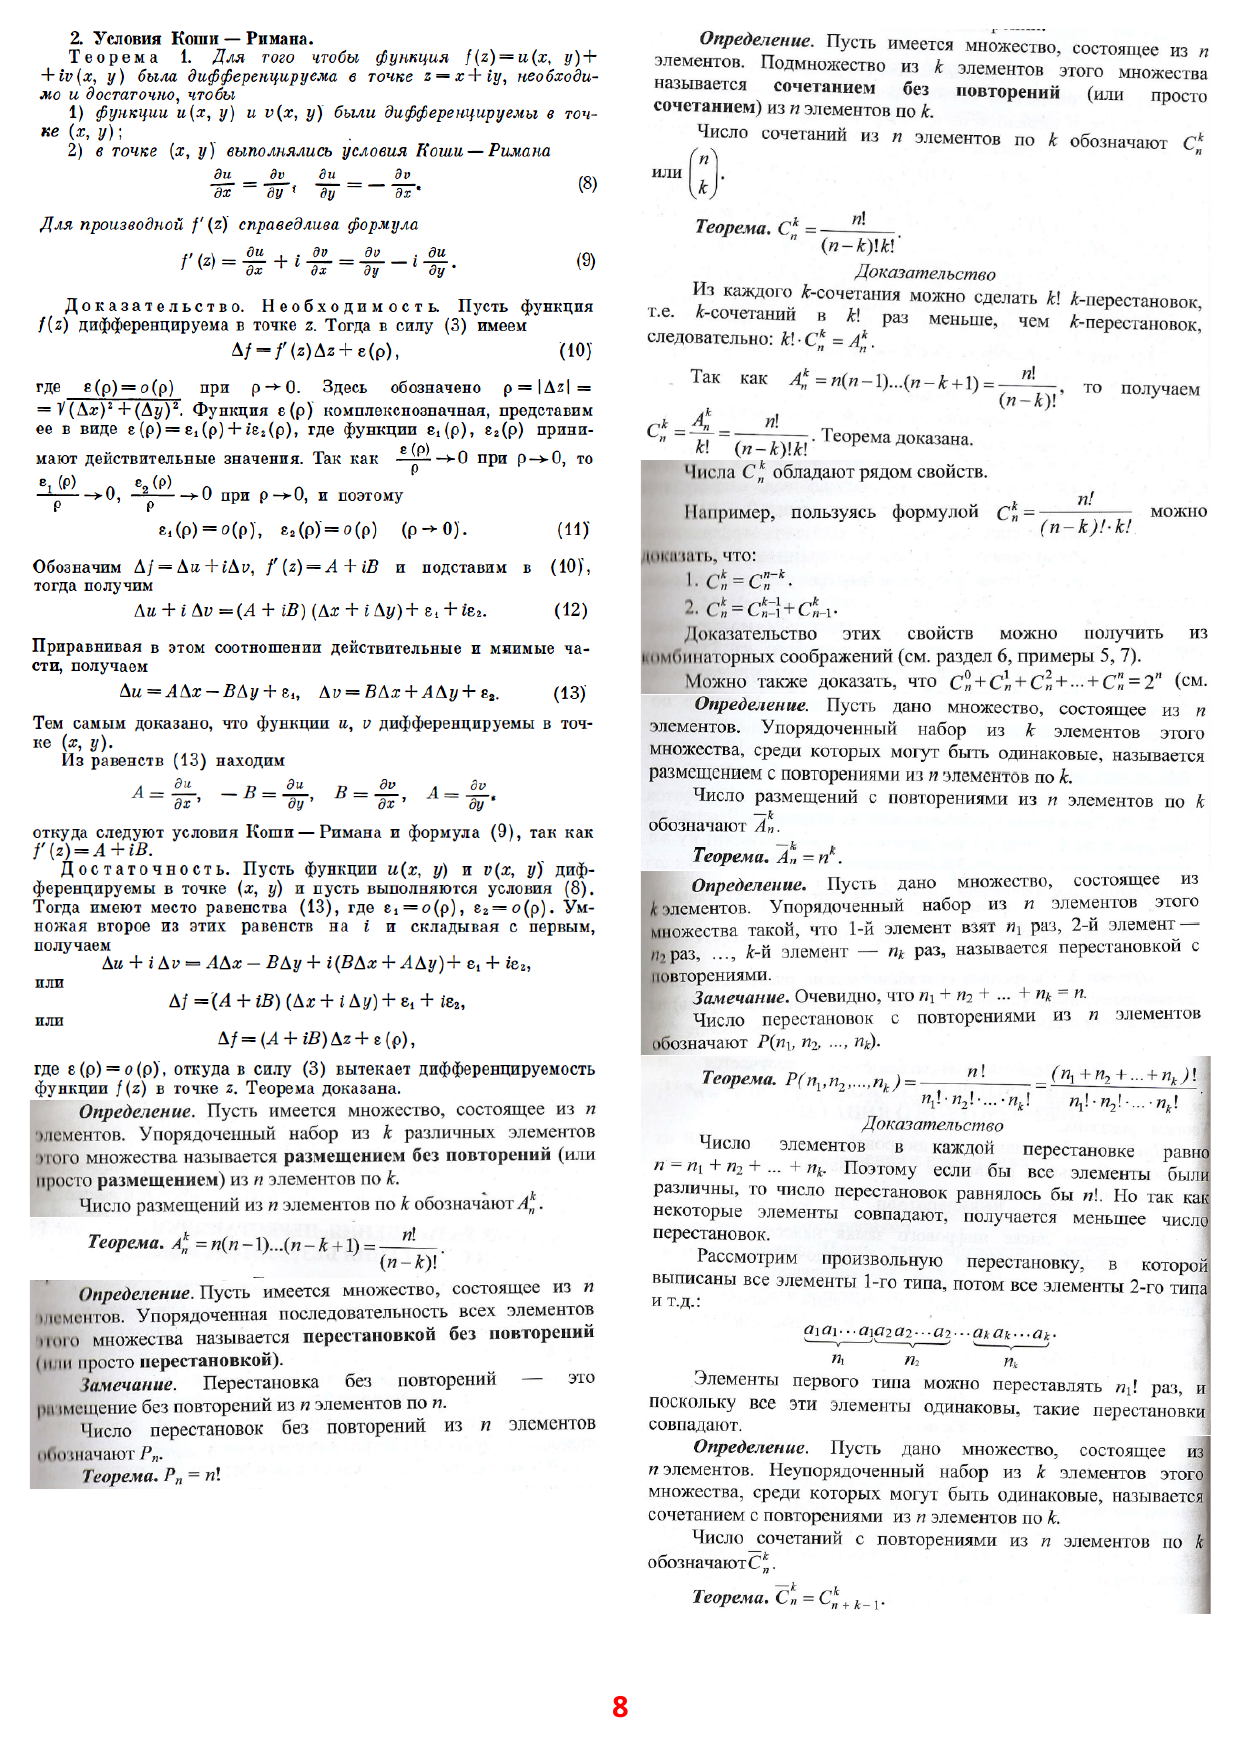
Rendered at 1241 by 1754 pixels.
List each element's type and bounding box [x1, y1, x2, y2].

picture [640, 695, 1211, 870]
picture [640, 460, 1211, 694]
picture [640, 1056, 1211, 1435]
picture [29, 1218, 600, 1278]
picture [29, 1100, 600, 1217]
picture [29, 1280, 600, 1489]
picture [640, 871, 1211, 1055]
picture [29, 29, 600, 708]
picture [640, 1436, 1211, 1614]
picture [640, 29, 1211, 459]
picture [29, 709, 600, 1098]
